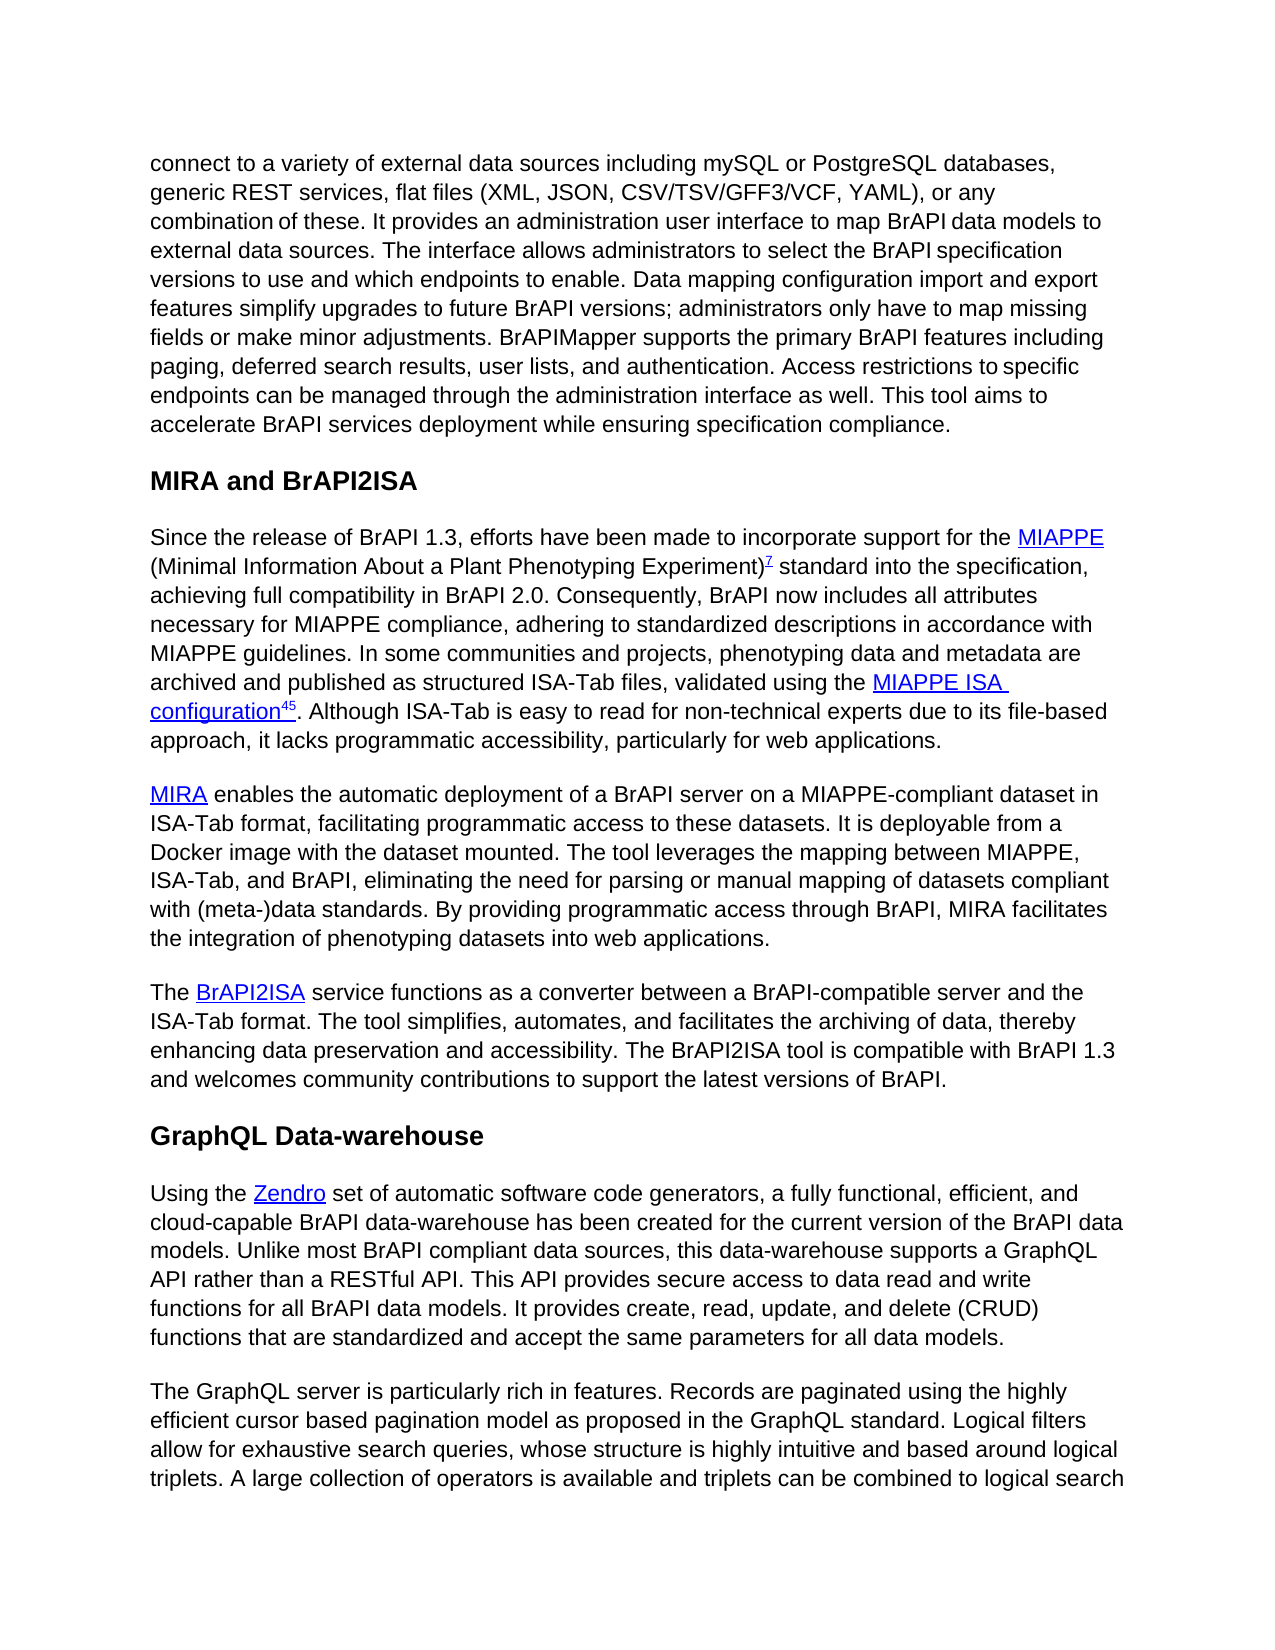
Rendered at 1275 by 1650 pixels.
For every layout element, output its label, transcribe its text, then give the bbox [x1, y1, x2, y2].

subtitle GraphQL Data-warehouse [150, 1120, 1125, 1151]
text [150, 1378, 1125, 1492]
text The BrAPI2ISA service functions as a converter between a BrAPI-compatible server and the ISA-Tab format. The tool simplifies, automates, and facilitates the archiving of data, thereby enhancing data preservation and accessibility. The BrAPI2ISA tool is compatible with BrAPI 1.3 and welcomes community contributions to support the latest versions of BrAPI. [150, 979, 1125, 1093]
text Since the release of BrAPI 1.3, efforts have been made to incorporate support for the MIAPPE (Minimal Information About a Plant Phenotyping Experiment)7 standard into the specification, achieving full compatibility in BrAPI 2.0. Consequently, BrAPI now includes all attributes necessary for MIAPPE compliance, adhering to standardized descriptions in accordance with MIAPPE guidelines. In some communities and projects, phenotyping data and metadata are archived and published as structured ISA-Tab files, validated using the MIAPPE ISA configuration45. Although ISA-Tab is easy to read for non-technical experts due to its file-based approach, it lacks programmatic accessibility, particularly for web applications. [150, 524, 1125, 753]
subtitle MIRA and BrAPI2ISA [150, 464, 1125, 496]
text Using the Zendro set of automatic software code generators, a fully functional, efficient, and cloud-capable BrAPI data-warehouse has been created for the current version of the BrAPI data models. Unlike most BrAPI compliant data sources, this data-warehouse supports a GraphQL API rather than a RESTful API. This API provides secure access to data read and write functions for all BrAPI data models. It provides create, read, update, and delete (CRUD) functions that are standardized and accept the same parameters for all data models. [150, 1179, 1125, 1351]
text MIRA enables the automatic deployment of a BrAPI server on a MIAPPE-compliant dataset in ISA-Tab format, facilitating programmatic access to these datasets. It is deployable from a Docker image with the dataset mounted. The tool leverages the mapping between MIAPPE, ISA-Tab, and BrAPI, eliminating the need for parsing or manual mapping of datasets compliant with (meta-)data standards. By providing programmatic access through BrAPI, MIRA facilitates the integration of phenotyping datasets into web applications. [150, 781, 1125, 952]
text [150, 150, 1125, 437]
